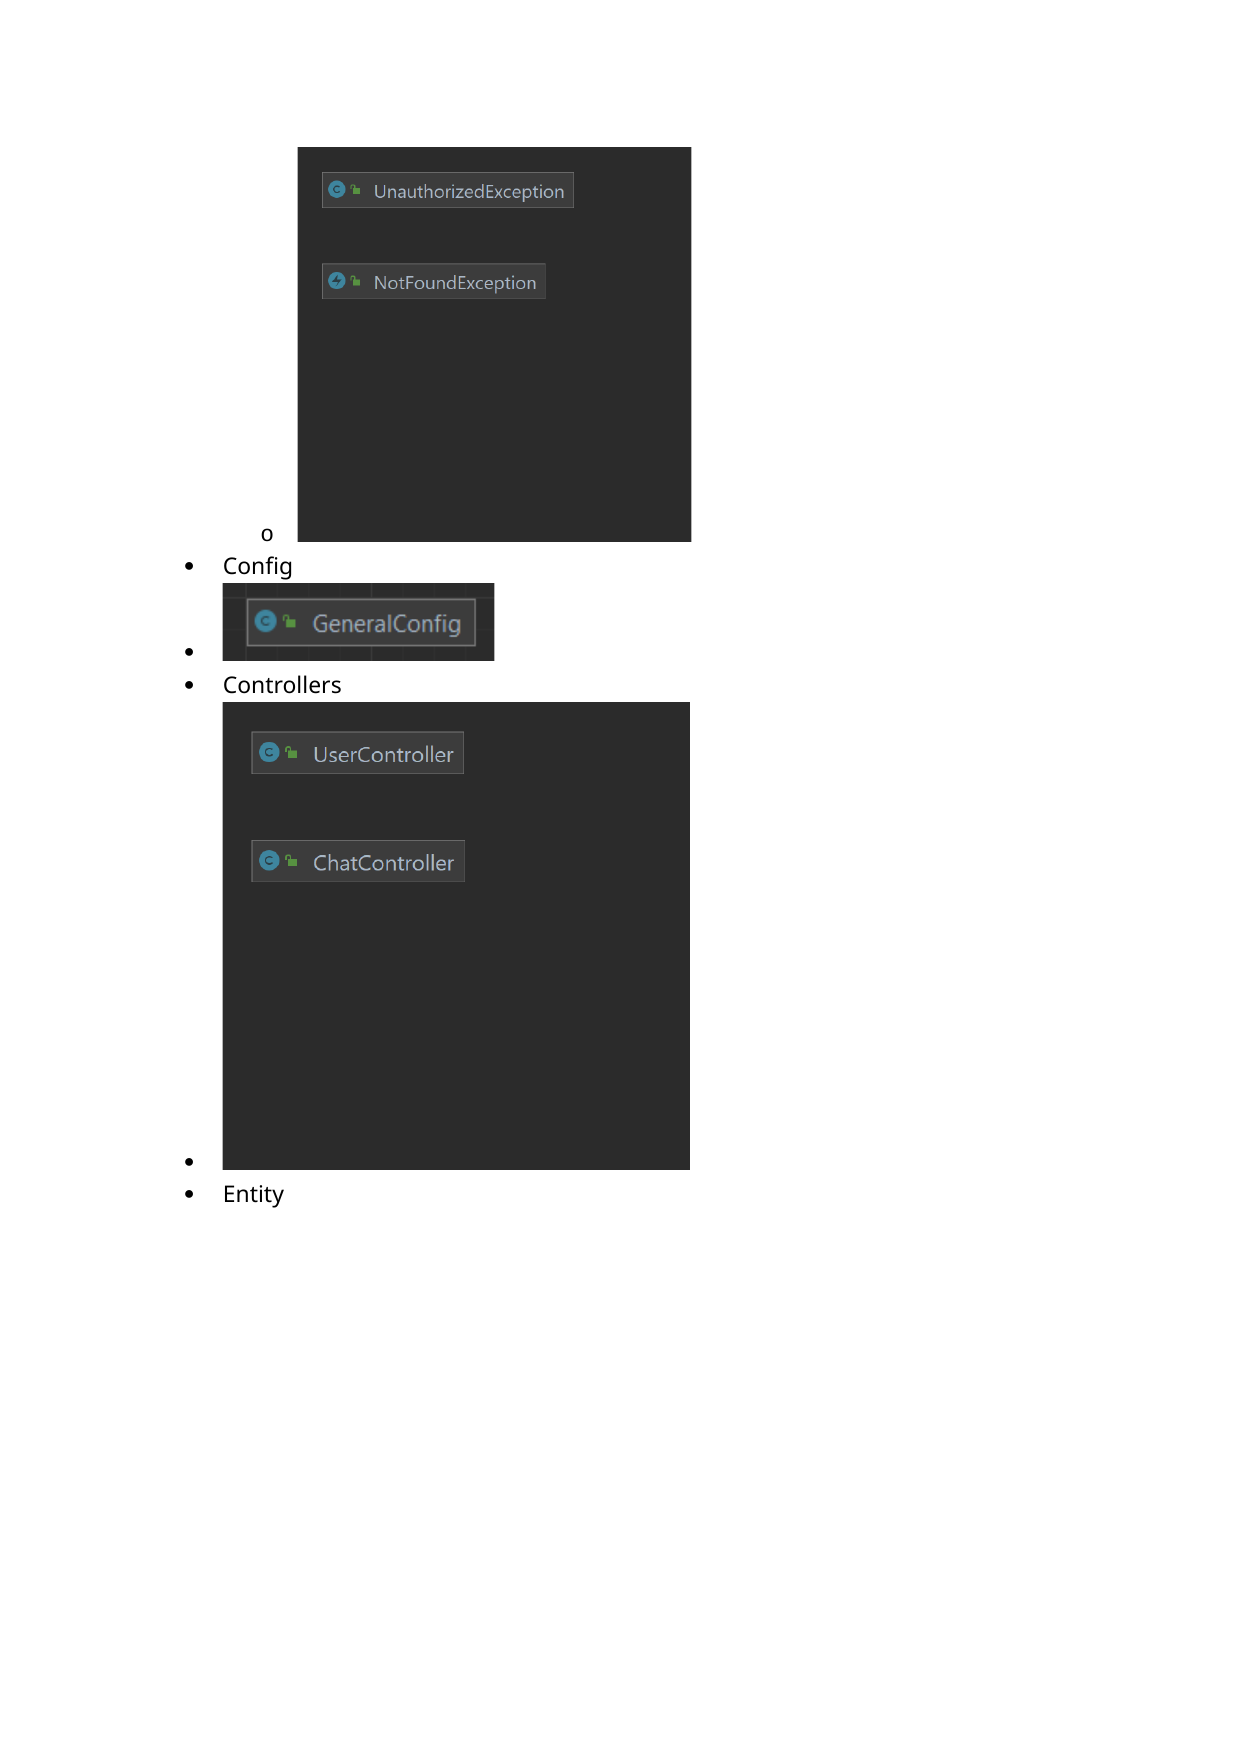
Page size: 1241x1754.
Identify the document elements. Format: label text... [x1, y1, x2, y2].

picture [222, 583, 495, 661]
picture [222, 702, 690, 1170]
picture [297, 147, 692, 542]
text Controllers [185, 669, 1093, 700]
text Config [185, 550, 1093, 581]
text Entity [185, 1178, 1093, 1209]
